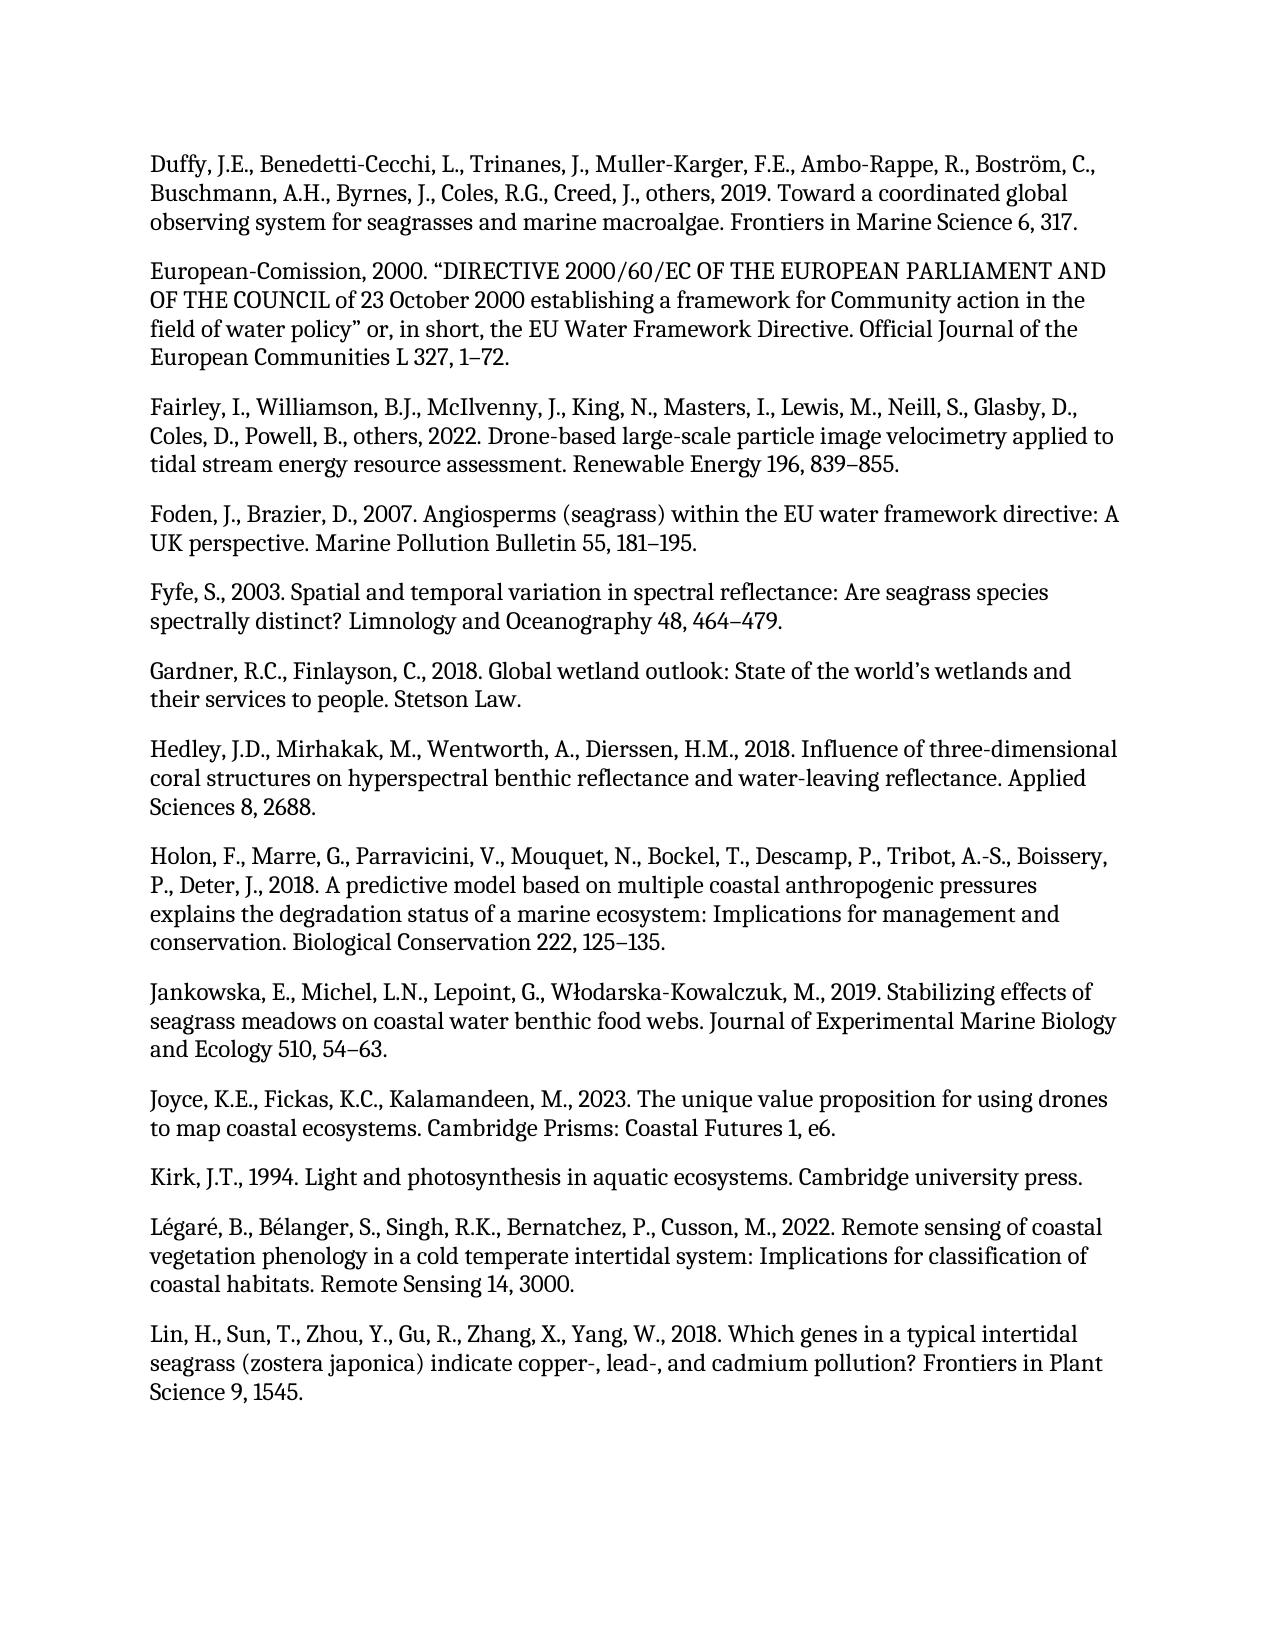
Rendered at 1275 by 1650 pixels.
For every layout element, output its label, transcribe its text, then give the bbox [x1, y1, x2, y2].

text Foden, J., Brazier, D., 2007. Angiosperms (seagrass) within the EU water framework directive: A UK perspective. Marine Pollution Bulletin 55, 181–195. [150, 500, 1125, 557]
text Fairley, I., Williamson, B.J., McIlvenny, J., King, N., Masters, I., Lewis, M., Neill, S., Glasby, D., Coles, D., Powell, B., others, 2022. Drone-based large-scale particle image velocimetry applied to tidal stream energy resource assessment. Renewable Energy 196, 839–855. [150, 393, 1125, 479]
text Joyce, K.E., Fickas, K.C., Kalamandeen, M., 2023. The unique value proposition for using drones to map coastal ecosystems. Cambridge Prisms: Coastal Futures 1, e6. [150, 1085, 1125, 1142]
text Holon, F., Marre, G., Parravicini, V., Mouquet, N., Bockel, T., Descamp, P., Tribot, A.-S., Boissery, P., Deter, J., 2018. A predictive model based on multiple coastal anthropogenic pressures explains the degradation status of a marine ecosystem: Implications for management and conservation. Biological Conservation 222, 125–135. [150, 842, 1125, 957]
text Duffy, J.E., Benedetti-Cecchi, L., Trinanes, J., Muller-Karger, F.E., Ambo-Rappe, R., Boström, C., Buschmann, A.H., Byrnes, J., Coles, R.G., Creed, J., others, 2019. Toward a coordinated global observing system for seagrasses and marine macroalgae. Frontiers in Marine Science 6, 317. [150, 150, 1125, 236]
text Légaré, B., Bélanger, S., Singh, R.K., Bernatchez, P., Cusson, M., 2022. Remote sensing of coastal vegetation phenology in a cold temperate intertidal system: Implications for classification of coastal habitats. Remote Sensing 14, 3000. [150, 1213, 1125, 1299]
text Jankowska, E., Michel, L.N., Lepoint, G., Włodarska-Kowalczuk, M., 2019. Stabilizing effects of seagrass meadows on coastal water benthic food webs. Journal of Experimental Marine Biology and Ecology 510, 54–63. [150, 978, 1125, 1064]
text Hedley, J.D., Mirhakak, M., Wentworth, A., Dierssen, H.M., 2018. Influence of three-dimensional coral structures on hyperspectral benthic reflectance and water-leaving reflectance. Applied Sciences 8, 2688. [150, 735, 1125, 821]
text Kirk, J.T., 1994. Light and photosynthesis in aquatic ecosystems. Cambridge university press. [150, 1163, 1125, 1192]
text Fyfe, S., 2003. Spatial and temporal variation in spectral reflectance: Are seagrass species spectrally distinct? Limnology and Oceanography 48, 464–479. [150, 578, 1125, 636]
text Lin, H., Sun, T., Zhou, Y., Gu, R., Zhang, X., Yang, W., 2018. Which genes in a typical intertidal seagrass (zostera japonica) indicate copper-, lead-, and cadmium pollution? Frontiers in Plant Science 9, 1545. [150, 1320, 1125, 1406]
text Gardner, R.C., Finlayson, C., 2018. Global wetland outlook: State of the world’s wetlands and their services to people. Stetson Law. [150, 657, 1125, 714]
text European-Comission, 2000. “DIRECTIVE 2000/60/EC OF THE EUROPEAN PARLIAMENT AND OF THE COUNCIL of 23 October 2000 establishing a framework for Community action in the field of water policy” or, in short, the EU Water Framework Directive. Official Journal of the European Communities L 327, 1–72. [150, 257, 1125, 372]
